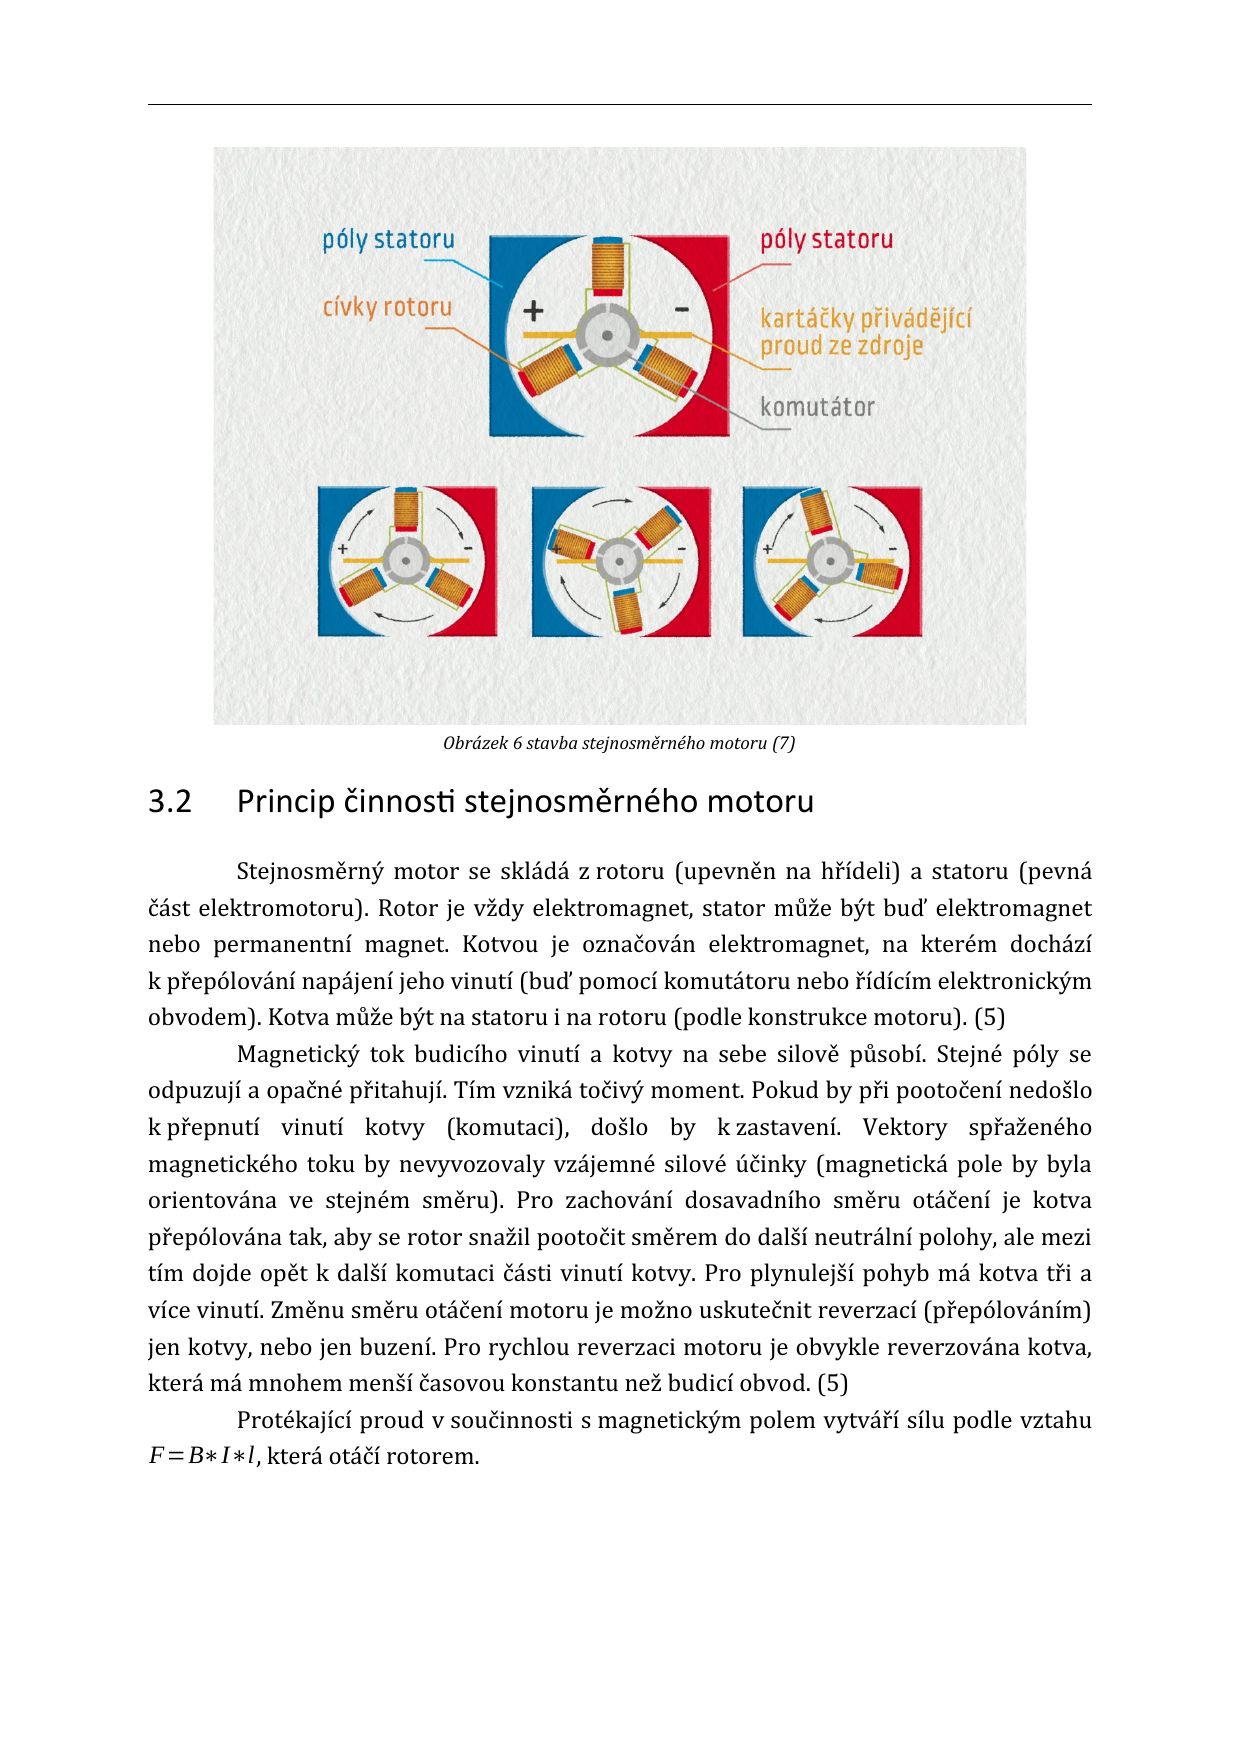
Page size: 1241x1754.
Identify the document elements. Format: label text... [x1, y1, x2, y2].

picture [213, 147, 1027, 725]
text Magnetický tok budicího vinutí a kotvy na sebe silově působí. Stejné póly se odpuzují a opačné přitahují. Tím vzniká točivý moment. Pokud by při pootočení nedošlo k přepnutí vinutí kotvy (komutaci), došlo by k zastavení. Vektory spřaženého magnetického toku by nevyvozovaly vzájemné silové účinky (magnetická pole by byla orientována ve stejném směru). Pro zachování dosavadního směru otáčení je kotva přepólována tak, aby se rotor snažil pootočit směrem do další neutrální polohy, ale mezi tím dojde opět k další komutaci části vinutí kotvy. Pro plynulejší pohyb má kotva tři a více vinutí. Změnu směru otáčení motoru je možno uskutečnit reverzací (přepólováním) jen kotvy, nebo jen buzení. Pro rychlou reverzaci motoru je obvykle reverzována kotva, která má mnohem menší časovou konstantu než budicí obvod. [148, 1039, 1092, 1397]
text Stejnosměrný motor se skládá z rotoru (upevněn na hřídeli) a statoru (pevná část elektromotoru). Rotor je vždy elektromagnet, stator může být buď elektromagnet nebo permanentní magnet. Kotvou je označován elektromagnet, na kterém dochází k přepólování napájení jeho vinutí (buď pomocí komutátoru nebo řídícím elektronickým obvodem). Kotva může být na statoru i na rotoru (podle konstrukce motoru). [148, 856, 1092, 1031]
subtitle Princip činnosti stejnosměrného motoru [148, 778, 1092, 822]
text Obrázek 6 stavba stejnosměrného motoru [148, 732, 1092, 753]
text Protékající proud v součinnosti s magnetickým polem vytváří sílu podle vztahu , která otáčí rotorem. [148, 1404, 1092, 1470]
